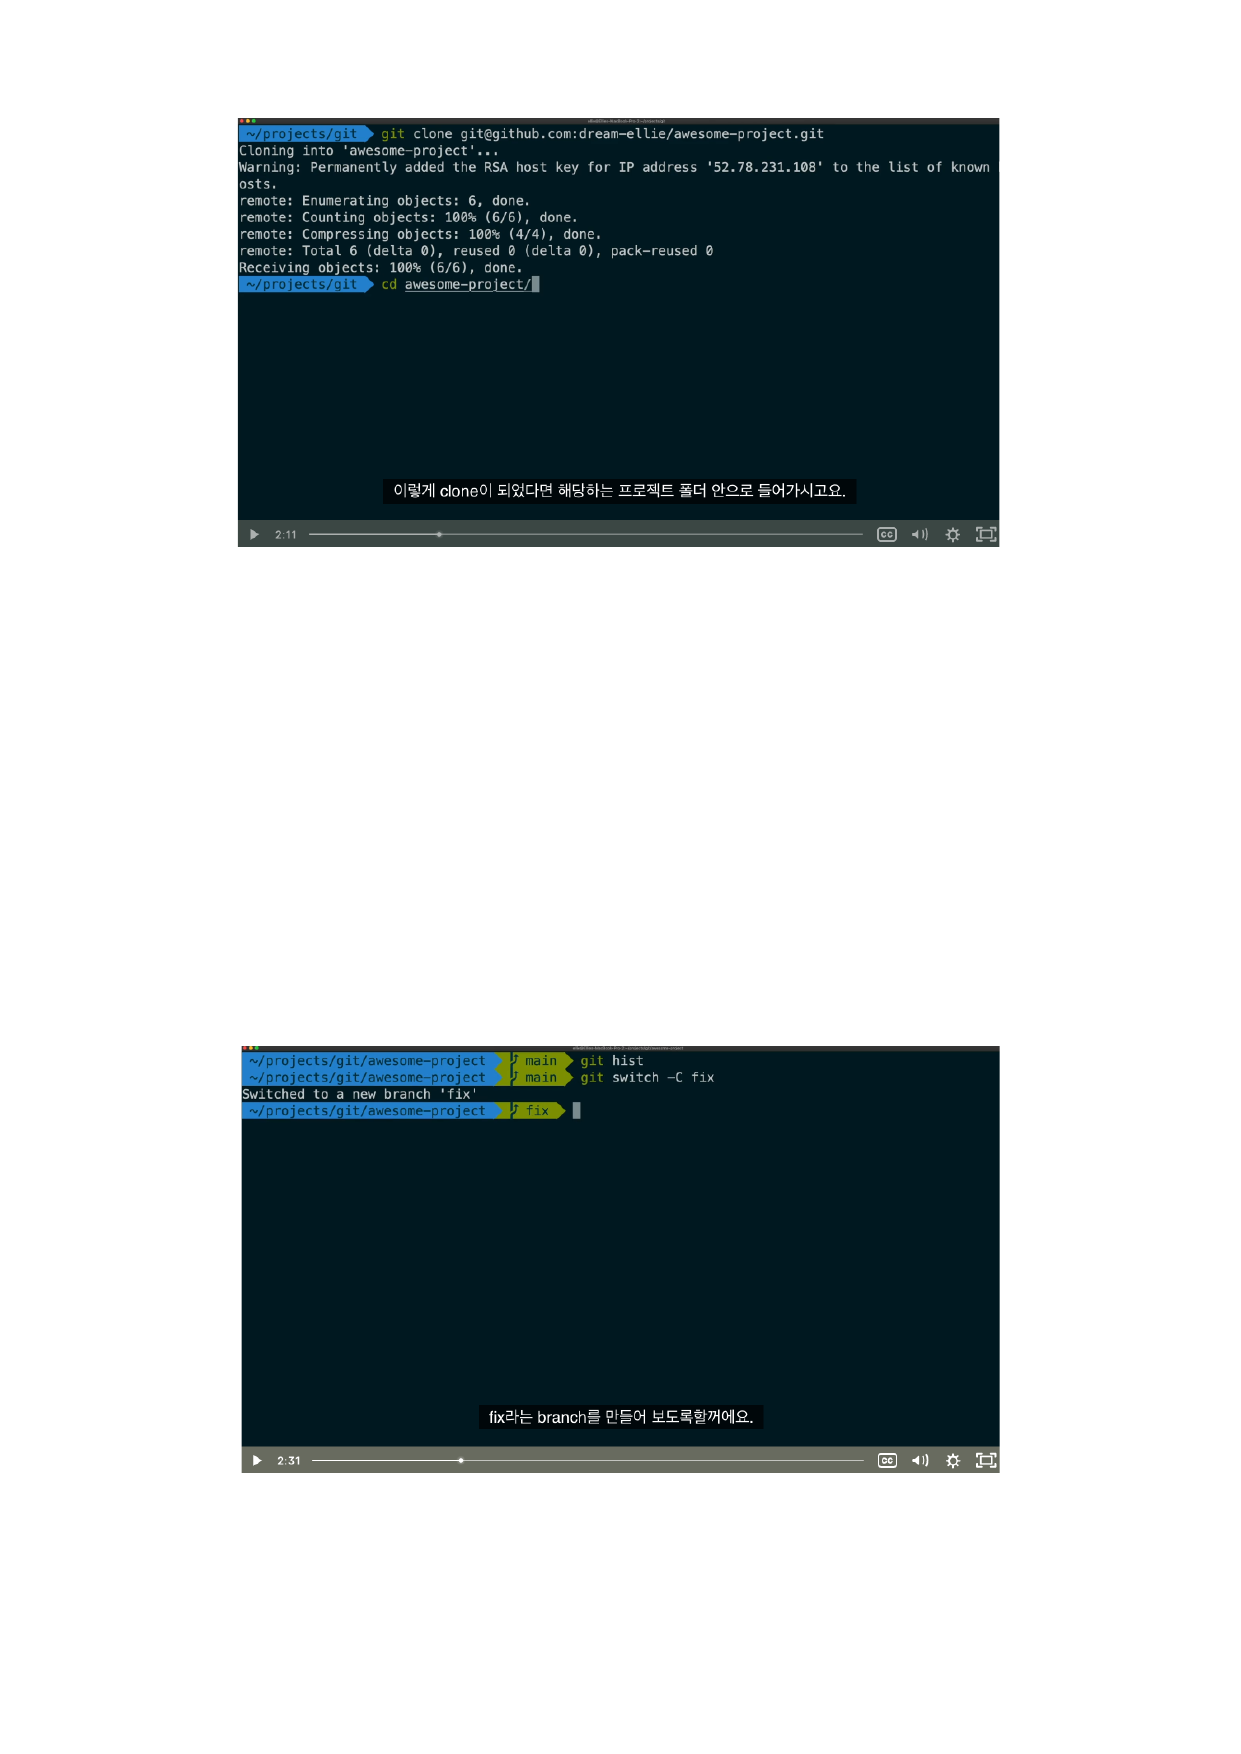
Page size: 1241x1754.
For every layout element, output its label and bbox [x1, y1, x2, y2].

picture [238, 118, 999, 547]
picture [242, 1046, 999, 1473]
